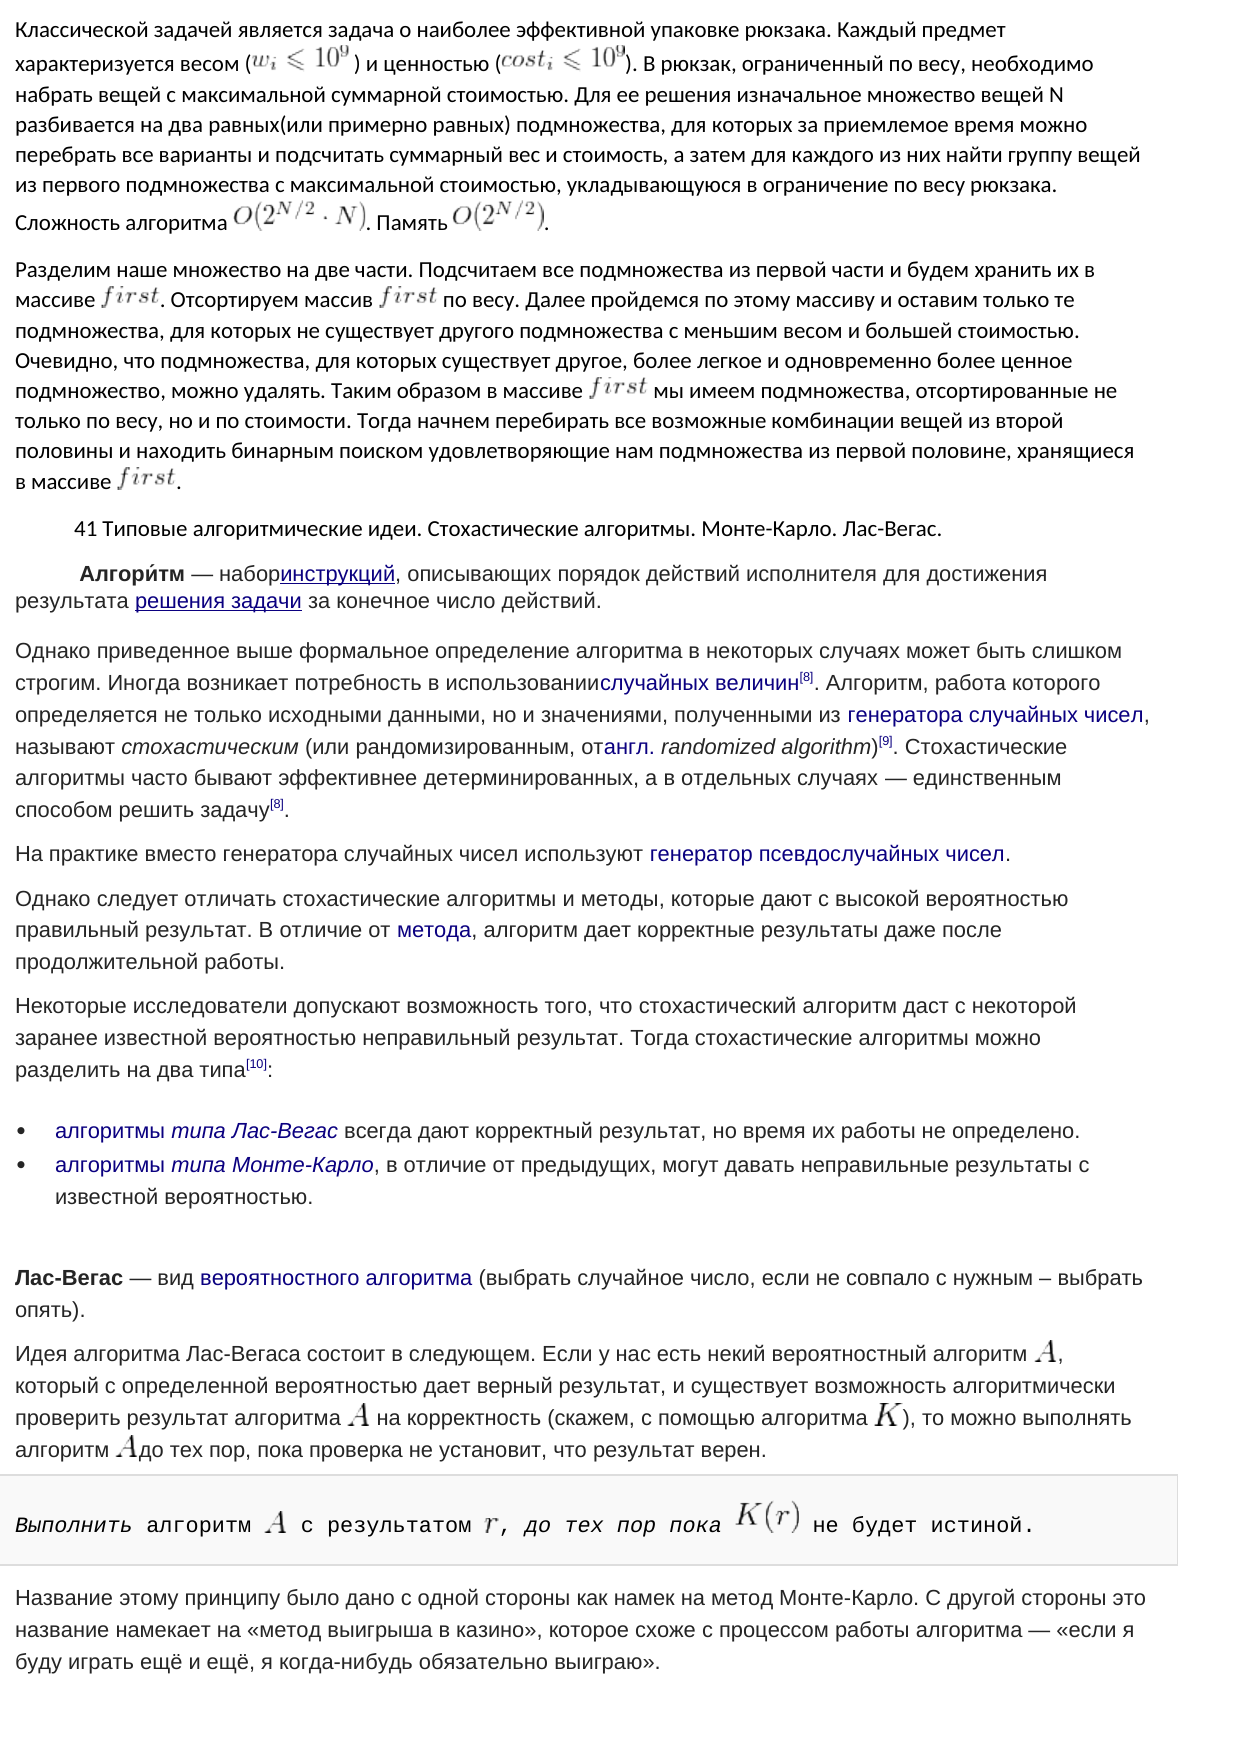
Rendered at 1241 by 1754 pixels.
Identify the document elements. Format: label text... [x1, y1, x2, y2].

text Однако следует отличать стохастические алгоритмы и методы, которые дают с высокой вероятностью правильный результат. В отличие от метода, алгоритм дает корректные результаты даже после продолжительной работы. [15, 879, 1152, 974]
picture [588, 377, 648, 399]
picture [378, 286, 438, 308]
text На практике вместо генератора случайных чисел используют генератор псевдослучайных чисел. [15, 835, 1152, 867]
text Некоторые исследователи допускают возможность того, что стохастический алгоритм даст с некоторой заранее известной вероятностью неправильный результат. Тогда стохастические алгоритмы можно разделить на два типа[10]: [15, 987, 1152, 1082]
text Лас-Вегас — вид вероятностного алгоритма (выбрать случайное число, если не совпало с нужным – выбрать опять). [15, 1258, 1152, 1322]
picture [116, 467, 176, 490]
text Классической задачей является задача о наиболее эффективной упаковке рюкзака. Каждый предмет характеризуется весом ( ) и ценностью (). В рюкзак, ограниченный по весу, необходимо набрать вещей с максимальной суммарной стоимостью. Для ее решения изначальное множество вещей N разбивается на два равных(или примерно равных) подмножества, для которых за приемлемое время можно перебрать все варианты и подсчитать суммарный вес и стоимость, а затем для каждого из них найти группу вещей из первого подмножества с максимальной стоимостью, укладывающуюся в ограничение по весу рюкзака. Сложность алгоритма . Память . [15, 15, 1152, 237]
picture [347, 1403, 371, 1426]
text Разделим наше множество на две части. Подсчитаем все подмножества из первой части и будем хранить их в массиве . Отсортируем массив по весу. Далее пройдемся по этому массиву и оставим только те подмножества, для которых не существует другого подмножества с меньшим весом и большей стоимостью. Очевидно, что подмножества, для которых существует другое, более легкое и одновременно более ценное подмножество, можно удалять. Таким образом в массиве мы имеем подмножества, отсортированные не только по весу, но и по стоимости. Тогда начнем перебирать все возможные комбинации вещей из второй половины и находить бинарным поиском удовлетворяющие нам подмножества из первой половине, хранящиеся в массиве . [15, 255, 1152, 495]
picture [264, 1511, 288, 1533]
picture [452, 200, 544, 231]
picture [501, 45, 625, 72]
text Название этому принципу было дано с одной стороны как намек на метод Монте-Карло. С другой стороны это название намекает на «метод выигрыша в казино», которое схоже с процессом работы алгоритма — «если я буду играть ещё и ещё, я когда-нибудь обязательно выиграю». [15, 1578, 1152, 1674]
picture [100, 286, 160, 308]
picture [873, 1403, 903, 1426]
text 41 Типовые алгоритмические идеи. Стохастические алгоритмы. Монте-Карло. Лас-Вегас. [15, 514, 1152, 542]
text Однако приведенное выше формальное определение алгоритма в некоторых случаях может быть слишком строгим. Иногда возникает потребность в использованиислучайных величин[8]. Алгоритм, работа которого определяется не только исходными данными, но и значениями, полученными из генератора случайных чисел, называют стохастическим (или рандомизированным, отангл. randomized algorithm)[9]. Стохастические алгоритмы часто бывают эффективнее детерминированных, а в отдельных случаях — единственным способом решить задачу[8]. [15, 632, 1152, 822]
picture [233, 200, 366, 231]
picture [484, 1518, 499, 1533]
text Алгори́тм — наборинструкций, описывающих порядок действий исполнителя для достижения результата решения задачи за конечное число действий. [15, 561, 1152, 613]
picture [1034, 1340, 1058, 1362]
text Идея алгоритма Лас-Вегаса состоит в следующем. Если у нас есть некий вероятностный алгоритм , который с определенной вероятностью дает верный результат, и существует возможность алгоритмически проверить результат алгоритма на корректность (скажем, с помощью алгоритма ), то можно выполнять алгоритм до тех пор, пока проверка не установит, что результат верен. [15, 1334, 1152, 1462]
list алгоритмы типа Монте-Карло, в отличие от предыдущих, могут давать неправильные результаты с известной вероятностью. [17, 1146, 1152, 1209]
picture [115, 1435, 139, 1457]
list алгоритмы типа Лас-Вегас всегда дают корректный результат, но время их работы не определено. [17, 1111, 1152, 1143]
picture [251, 45, 349, 72]
text Выполнить алгоритм с результатом , до тех пор пока не будет истиной. [0, 1476, 1177, 1564]
picture [734, 1500, 799, 1533]
